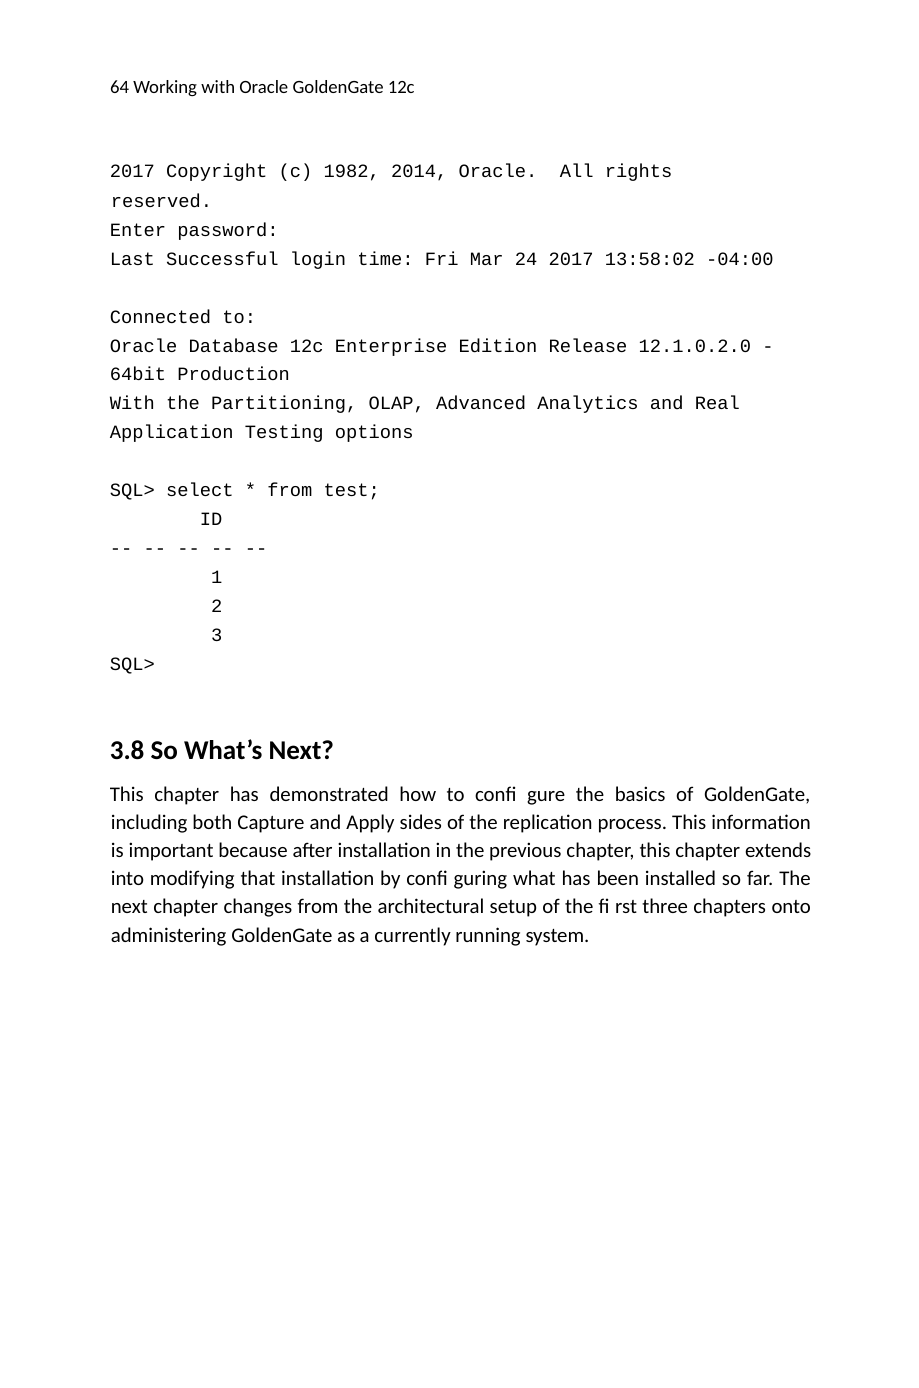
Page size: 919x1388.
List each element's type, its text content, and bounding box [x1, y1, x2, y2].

text SQL> [109, 654, 812, 676]
text SQL> select * from test; [109, 481, 812, 502]
text Oracle Database 12c Enterprise Edition Release 12.1.0.2.0 - [109, 336, 812, 358]
text 1 [109, 568, 812, 589]
text Enter password: [109, 220, 812, 242]
text Connected to: [109, 307, 812, 329]
text Application Testing options [109, 423, 812, 444]
text This chapter has demonstrated how to confi gure the basics of GoldenGate, including both Capture and Apply sides of the replication process. This information is important because after installation in the previous chapter, this chapter extends into modifying that installation by confi guring what has been installed so far. The next chapter changes from the architectural setup of the fi rst three chapters onto administering GoldenGate as a currently running system. [109, 781, 812, 947]
text Last Successful login time: Fri Mar 24 2017 13:58:02 -04:00 [109, 249, 812, 271]
text 2017 Copyright (c) 1982, 2014, Oracle. All rights reserved. [109, 162, 728, 213]
text With the Partitioning, OLAP, Advanced Analytics and Real [109, 394, 812, 415]
text -- -- -- -- -- [109, 539, 812, 560]
text 2 [109, 597, 812, 618]
text 64bit Production [109, 365, 812, 386]
text ID [109, 510, 812, 531]
text 3.8 So What’s Next? [109, 733, 775, 766]
text 3 [109, 625, 812, 647]
